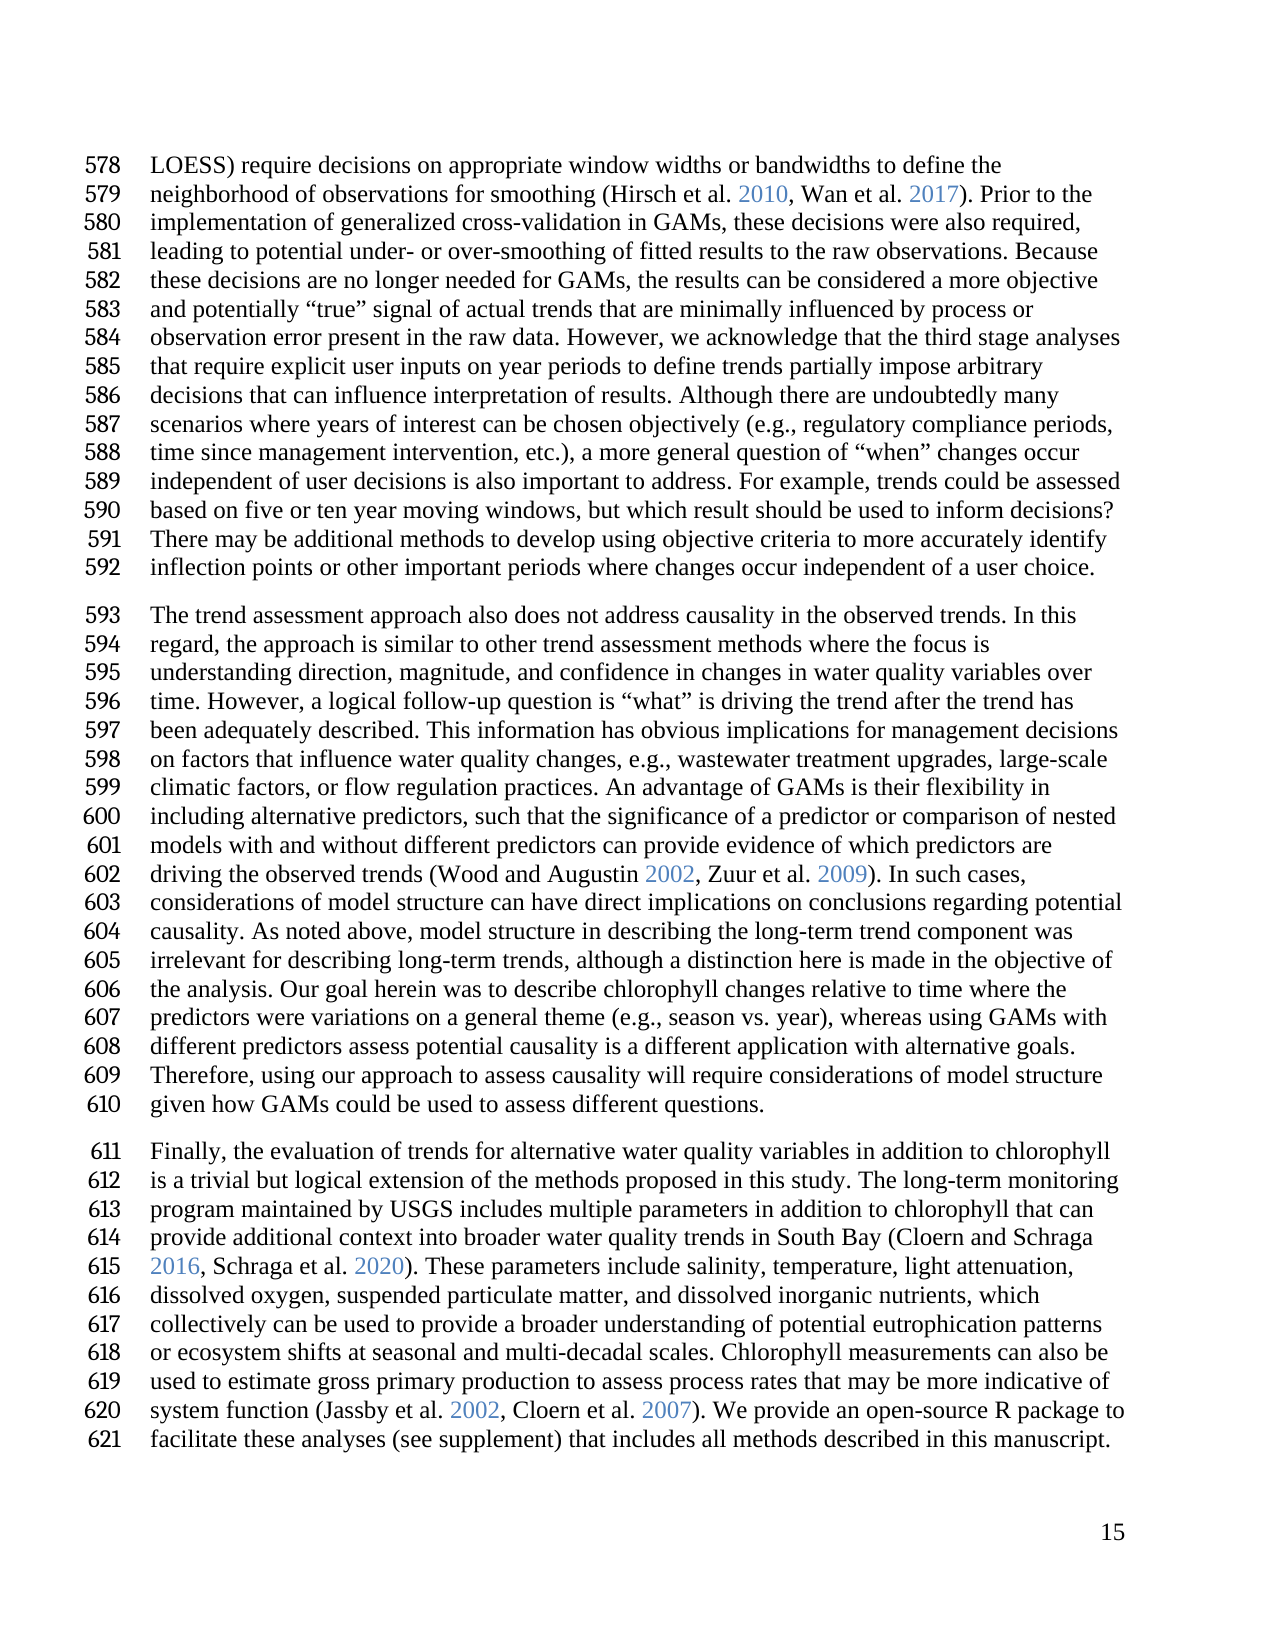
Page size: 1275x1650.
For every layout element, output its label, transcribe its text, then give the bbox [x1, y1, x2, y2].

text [150, 150, 1125, 581]
text The trend assessment approach also does not address causality in the observed trends. In this regard, the approach is similar to other trend assessment methods where the focus is understanding direction, magnitude, and confidence in changes in water quality variables over time. However, a logical follow-up question is “what” is driving the trend after the trend has been adequately described. This information has obvious implications for management decisions on factors that influence water quality changes, e.g., wastewater treatment upgrades, large-scale climatic factors, or flow regulation practices. An advantage of GAMs is their flexibility in including alternative predictors, such that the significance of a predictor or comparison of nested models with and without different predictors can provide evidence of which predictors are driving the observed trends (Wood and Augustin 2002, Zuur et al. 2009). In such cases, considerations of model structure can have direct implications on conclusions regarding potential causality. As noted above, model structure in describing the long-term trend component was irrelevant for describing long-term trends, although a distinction here is made in the objective of the analysis. Our goal herein was to describe chlorophyll changes relative to time where the predictors were variations on a general theme (e.g., season vs. year), whereas using GAMs with different predictors assess potential causality is a different application with alternative goals. Therefore, using our approach to assess causality will require considerations of model structure given how GAMs could be used to assess different questions. [150, 600, 1125, 1117]
text Finally, the evaluation of trends for alternative water quality variables in addition to chlorophyll is a trivial but logical extension of the methods proposed in this study. The long-term monitoring program maintained by USGS includes multiple parameters in addition to chlorophyll that can provide additional context into broader water quality trends in South Bay (Cloern and Schraga 2016, Schraga et al. 2020). These parameters include salinity, temperature, light attenuation, dissolved oxygen, suspended particulate matter, and dissolved inorganic nutrients, which collectively can be used to provide a broader understanding of potential eutrophication patterns or ecosystem shifts at seasonal and multi-decadal scales. Chlorophyll measurements can also be used to estimate gross primary production to assess process rates that may be more indicative of system function (Jassby et al. 2002, Cloern et al. 2007). We provide an open-source R package to facilitate these analyses (see supplement) that includes all methods described in this manuscript. [150, 1136, 1125, 1452]
